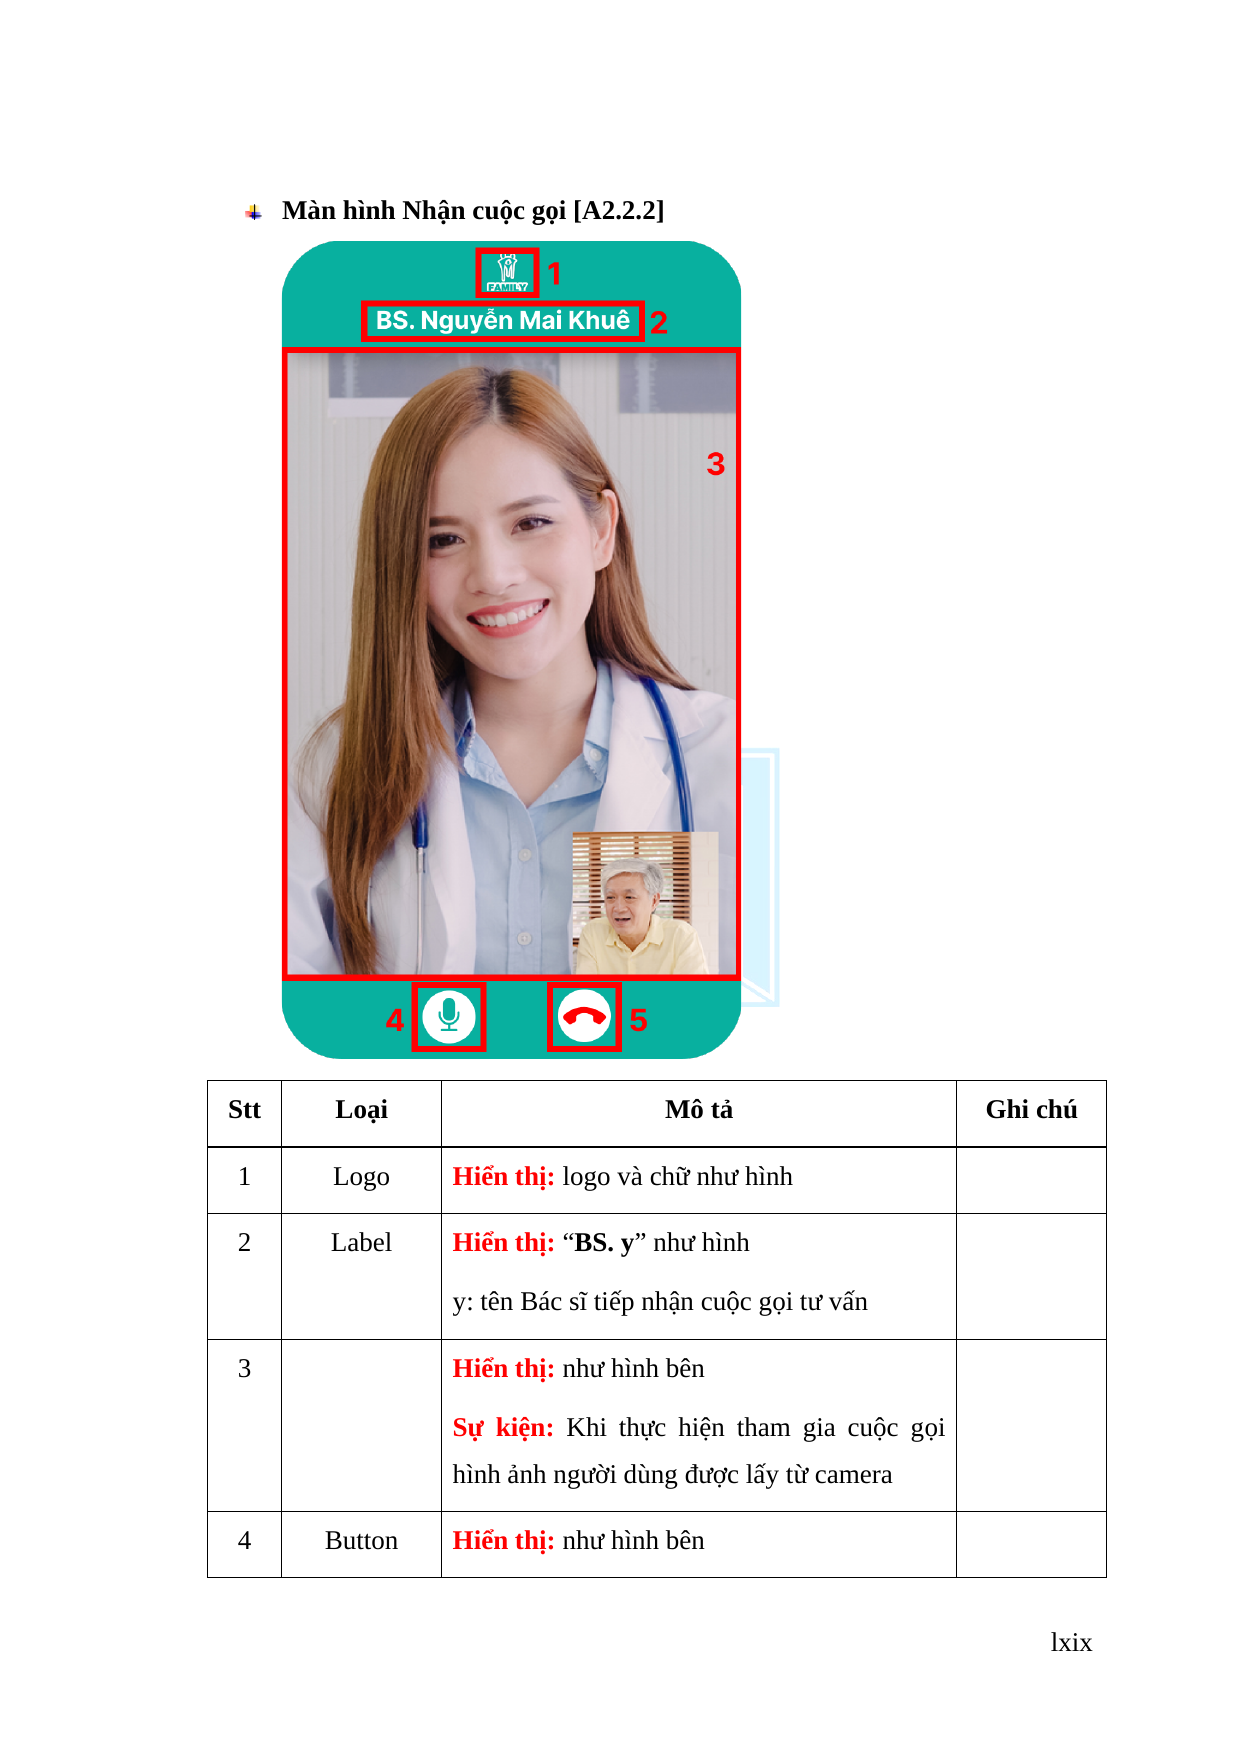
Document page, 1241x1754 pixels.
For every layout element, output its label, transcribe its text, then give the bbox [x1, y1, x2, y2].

table_cell [957, 1148, 1106, 1213]
table_header Mô tả [442, 1081, 956, 1146]
table_cell Button [282, 1512, 441, 1577]
list Màn hình Nhận cuộc gọi [A2.2.2] [244, 194, 1092, 226]
table_cell 2 [208, 1214, 281, 1338]
table_cell Label [282, 1214, 441, 1338]
table_cell [957, 1214, 1106, 1338]
table_cell [957, 1340, 1106, 1511]
table_header Loại [282, 1081, 441, 1146]
table_cell Hiển thị: “BS. y” như hình y: tên Bác sĩ tiếp nhận cuộc gọi tư vấn [442, 1214, 956, 1338]
table_cell 1 [208, 1148, 281, 1213]
table_cell [282, 1340, 441, 1511]
picture [281, 241, 742, 1059]
table_cell Hiển thị: logo và chữ như hình [442, 1148, 956, 1213]
table_header Stt [208, 1081, 281, 1146]
table_cell Hiển thị: như hình bên Sự kiện: Khi thực hiện tham gia cuộc gọi hình ảnh người dùng được lấy từ camera [442, 1340, 956, 1511]
table_header Ghi chú [957, 1081, 1106, 1146]
table_cell 3 [208, 1340, 281, 1511]
table_cell [957, 1512, 1106, 1577]
table_cell 4 [208, 1512, 281, 1577]
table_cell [442, 1512, 956, 1577]
picture [245, 203, 262, 220]
table_cell Logo [282, 1148, 441, 1213]
